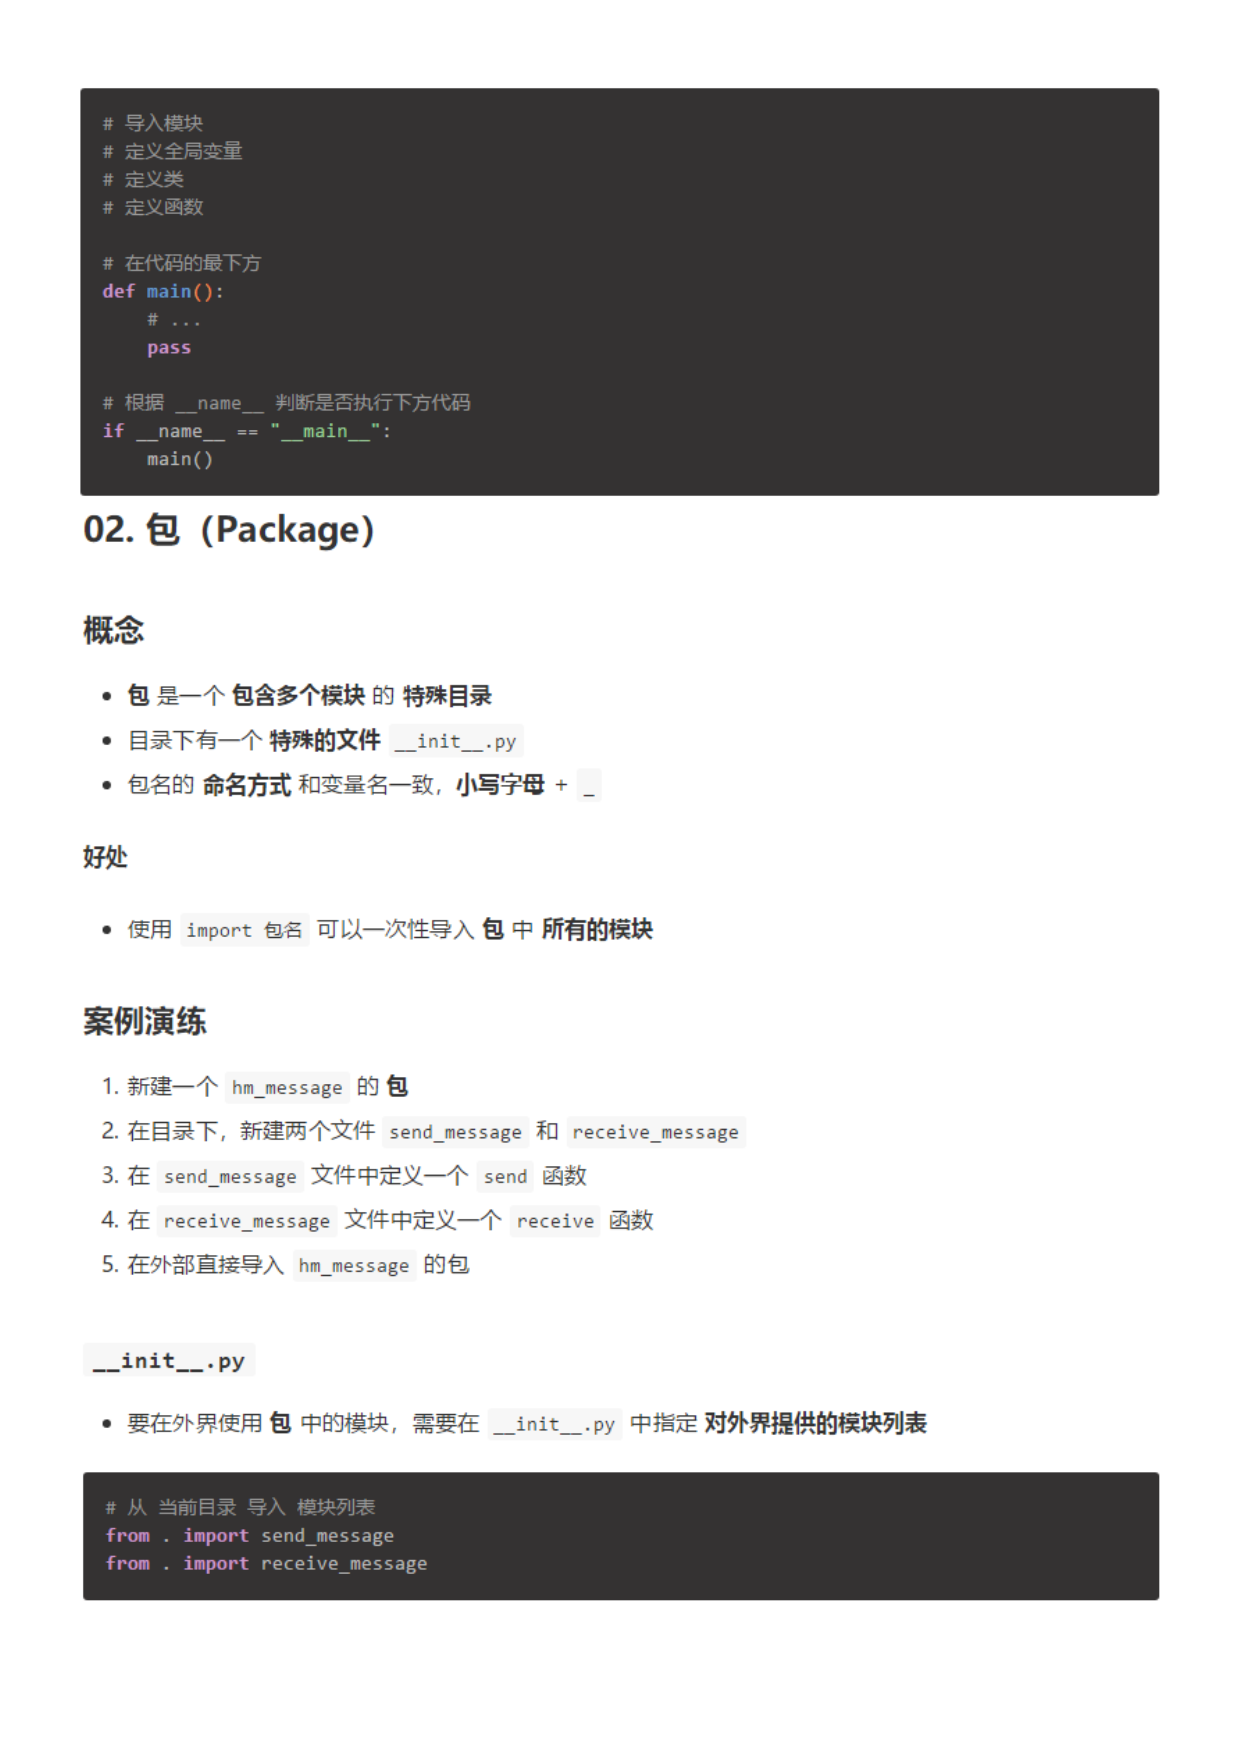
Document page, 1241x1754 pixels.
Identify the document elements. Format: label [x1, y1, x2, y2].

picture [75, 80, 1165, 1606]
